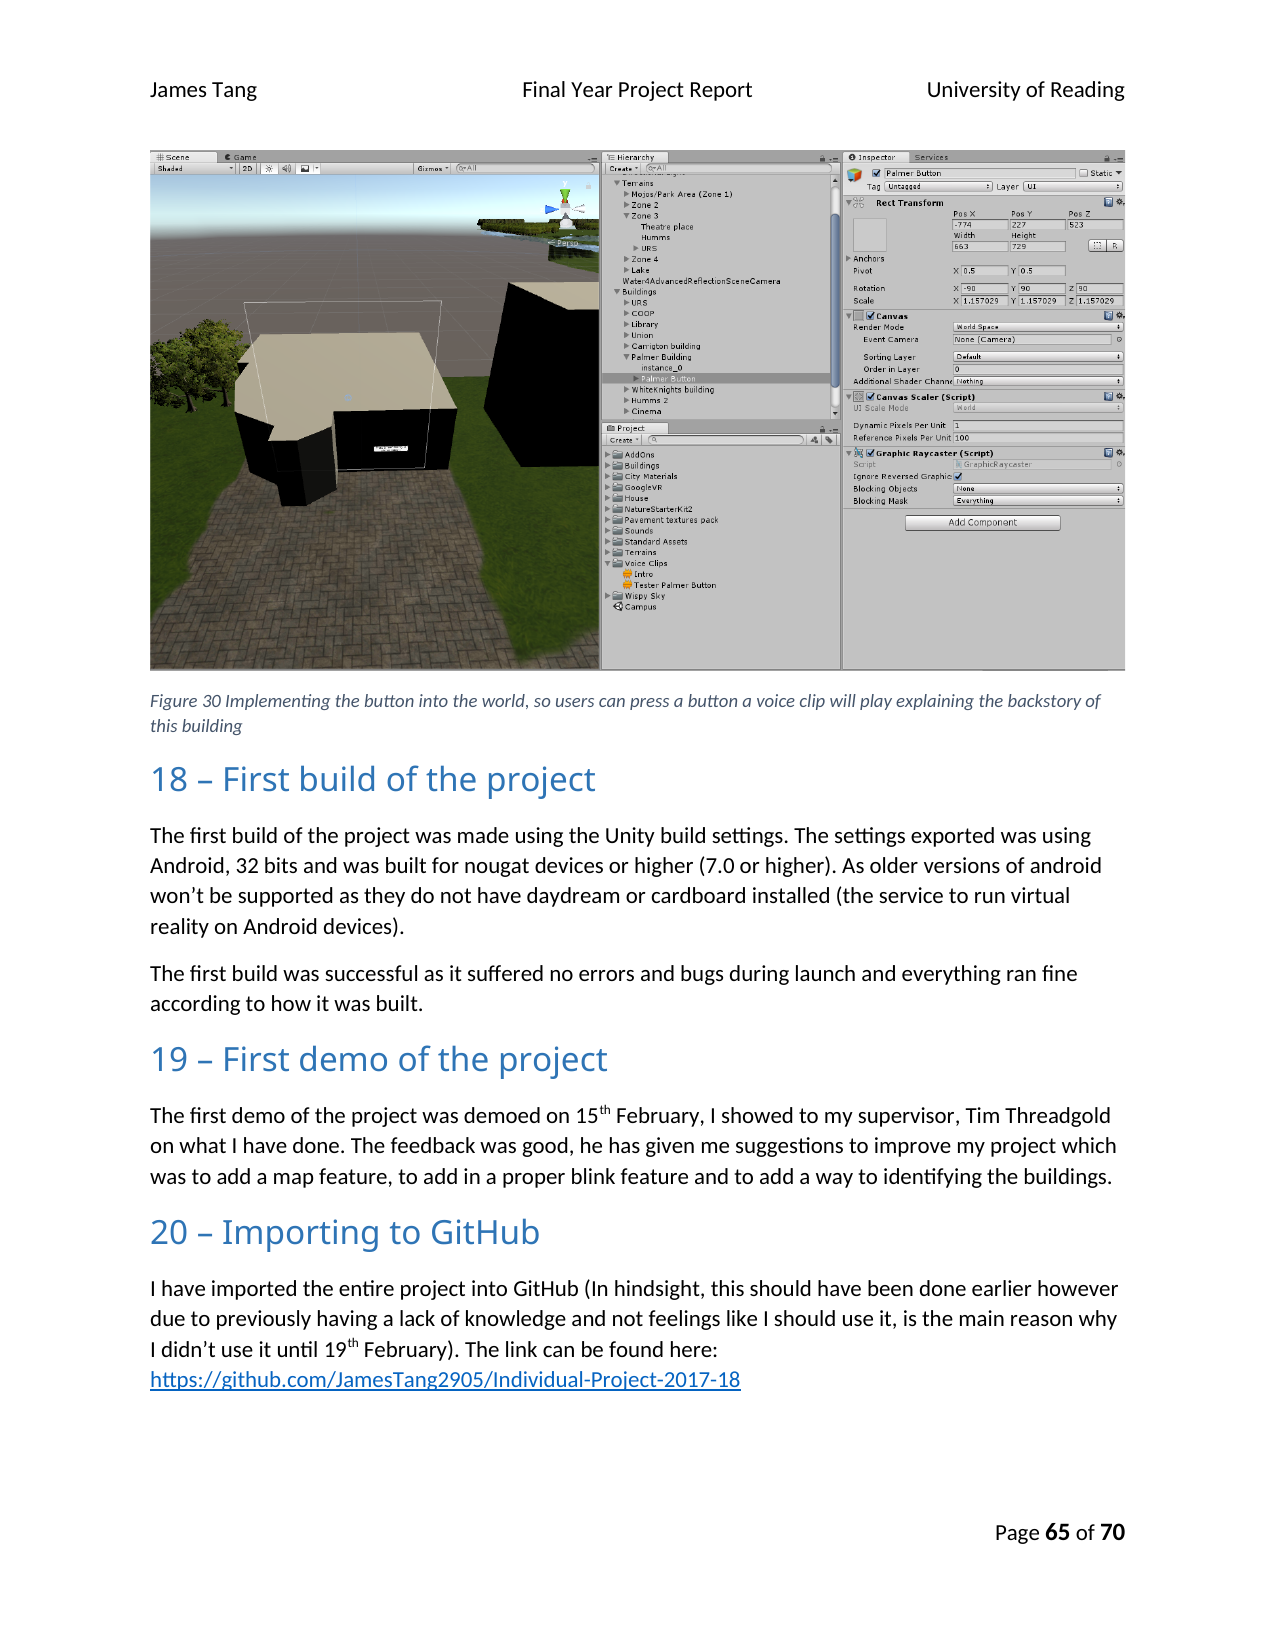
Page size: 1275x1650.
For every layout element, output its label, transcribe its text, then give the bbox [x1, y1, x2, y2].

text 18 – First build of the project [150, 756, 1125, 801]
text Figure 30 Implementing the button into the world, so users can press a button a voice clip will play explaining the backstory of this building [150, 689, 1125, 737]
text The first build was successful as it suffered no errors and bugs during launch and everything ran fine according to how it was built. [150, 959, 1125, 1017]
picture [150, 150, 1125, 671]
text I have imported the entire project into GitHub (In hindsight, this should have been done earlier however due to previously having a lack of knowledge and not feelings like I should use it, is the main reason why I didn’t use it until 19th February). The link can be found here: https://github.com/JamesTang2905/Individual-Project-2017-18 [150, 1274, 1125, 1393]
text The first build of the project was made using the Unity build settings. The settings exported was using Android, 32 bits and was built for nougat devices or higher (7.0 or higher). As older versions of android won’t be supported as they do not have daydream or cardboard installed (the service to run virtual reality on Android devices). [150, 821, 1125, 940]
text 20 – Importing to GitHub [150, 1209, 1125, 1254]
text The first demo of the project was demoed on 15th February, I showed to my supervisor, Tim Threadgold on what I have done. The feedback was good, he has given me suggestions to improve my project which was to add a map feature, to add in a proper blink feature and to add a way to identifying the buildings. [150, 1101, 1125, 1190]
text 19 – First demo of the project [150, 1036, 1125, 1081]
